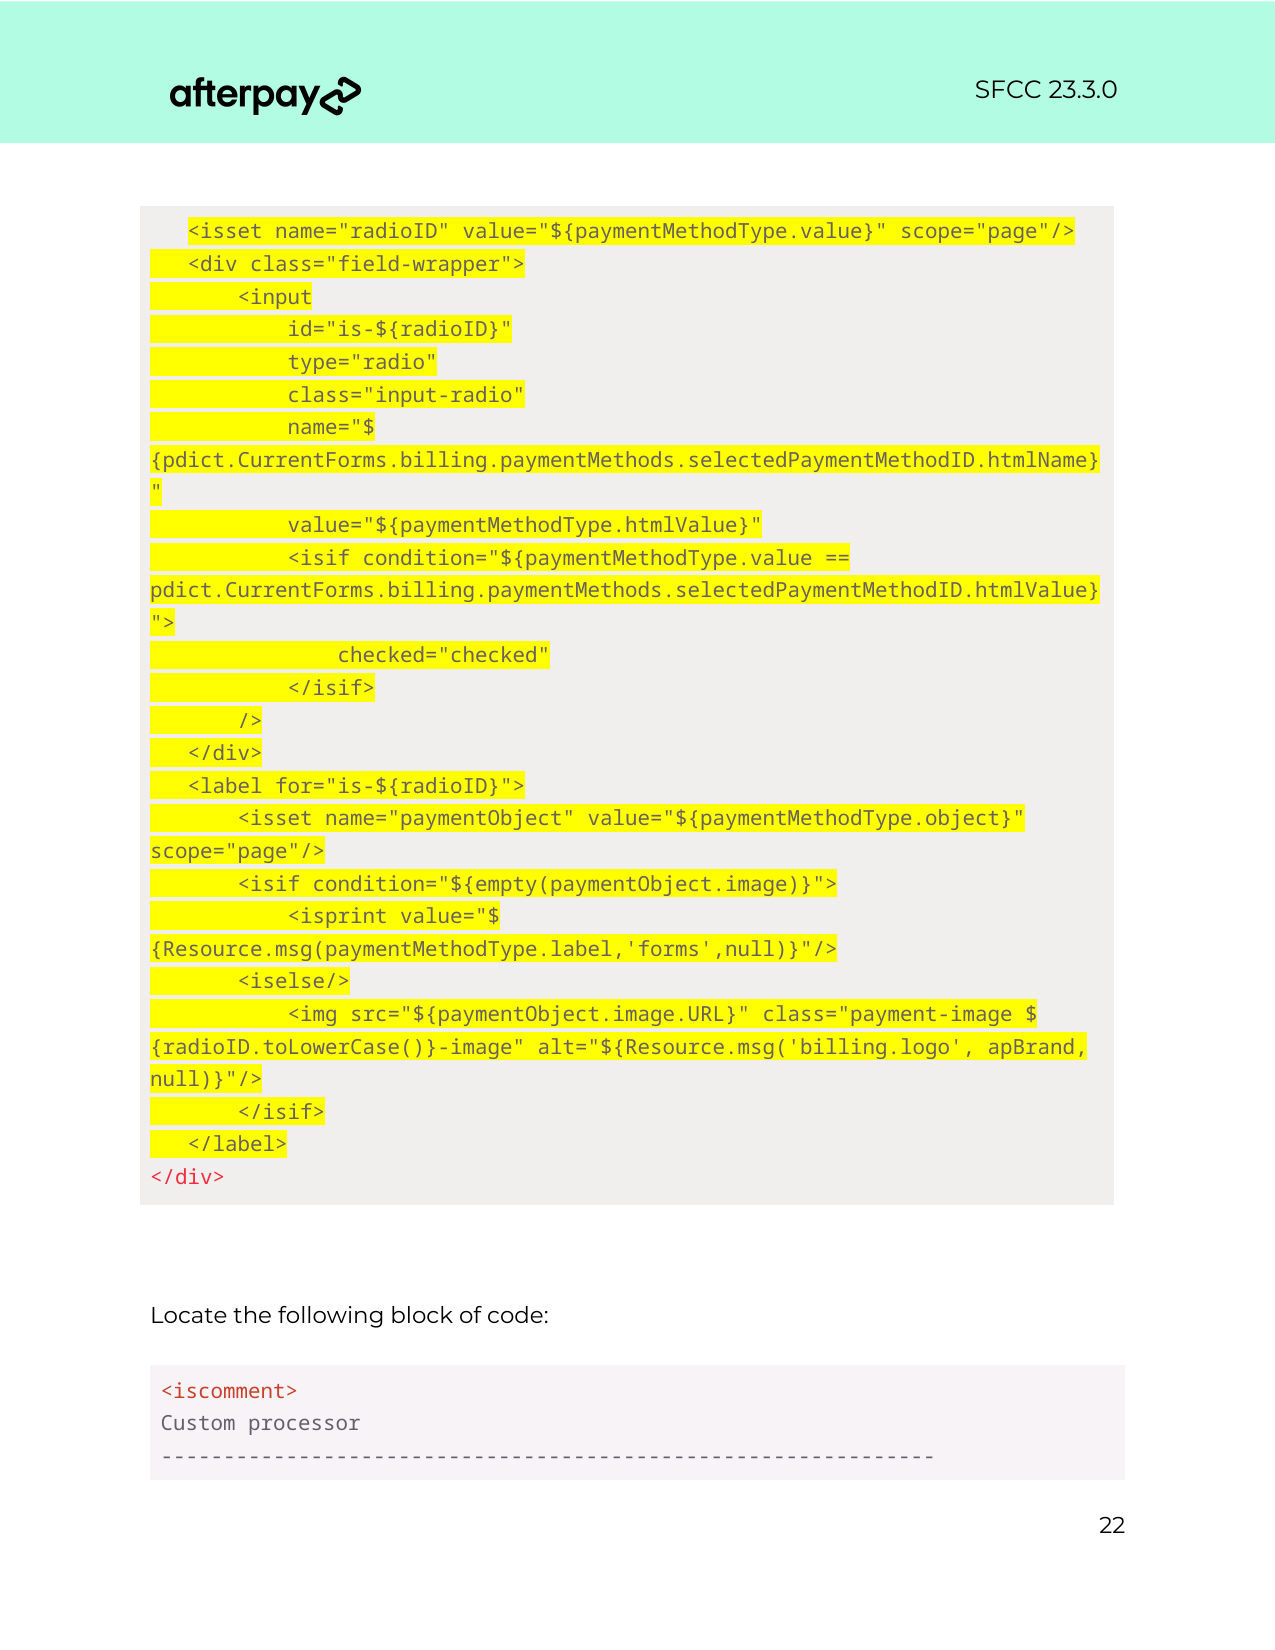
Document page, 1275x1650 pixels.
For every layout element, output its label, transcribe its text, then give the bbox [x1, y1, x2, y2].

table_header <iscomment> Custom processor -------------------------------------------------------------- </iscomment> [150, 1365, 1125, 1480]
text Locate the following block of code: [150, 1301, 1125, 1329]
picture [134, 48, 397, 144]
